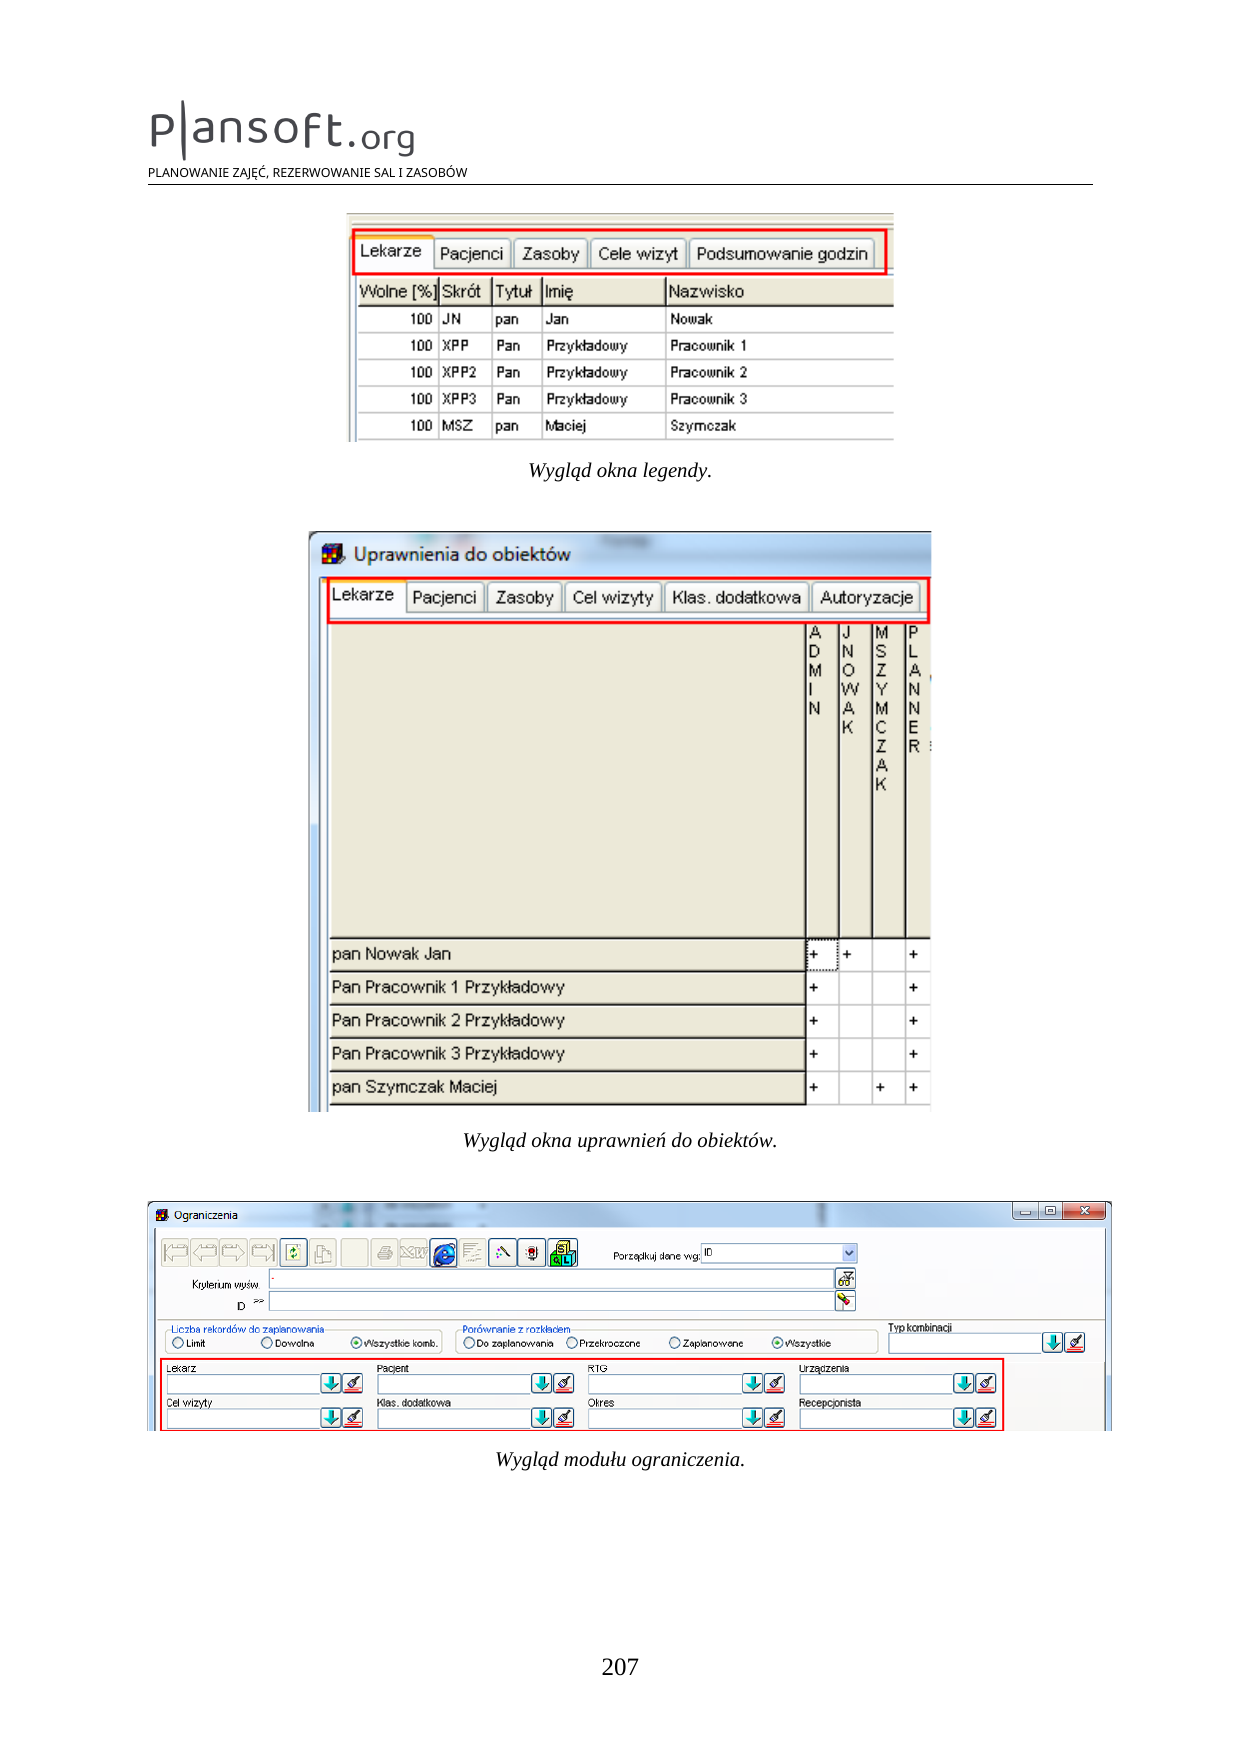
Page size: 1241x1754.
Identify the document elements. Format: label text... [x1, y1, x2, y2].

picture [147, 1201, 1112, 1431]
picture [346, 213, 894, 442]
text Wygląd okna legendy. [148, 458, 1093, 482]
picture [147, 73, 418, 165]
text Wygląd modułu ograniczenia. [148, 1447, 1093, 1471]
picture [308, 531, 932, 1112]
text Wygląd okna uprawnień do obiektów. [148, 1128, 1093, 1152]
